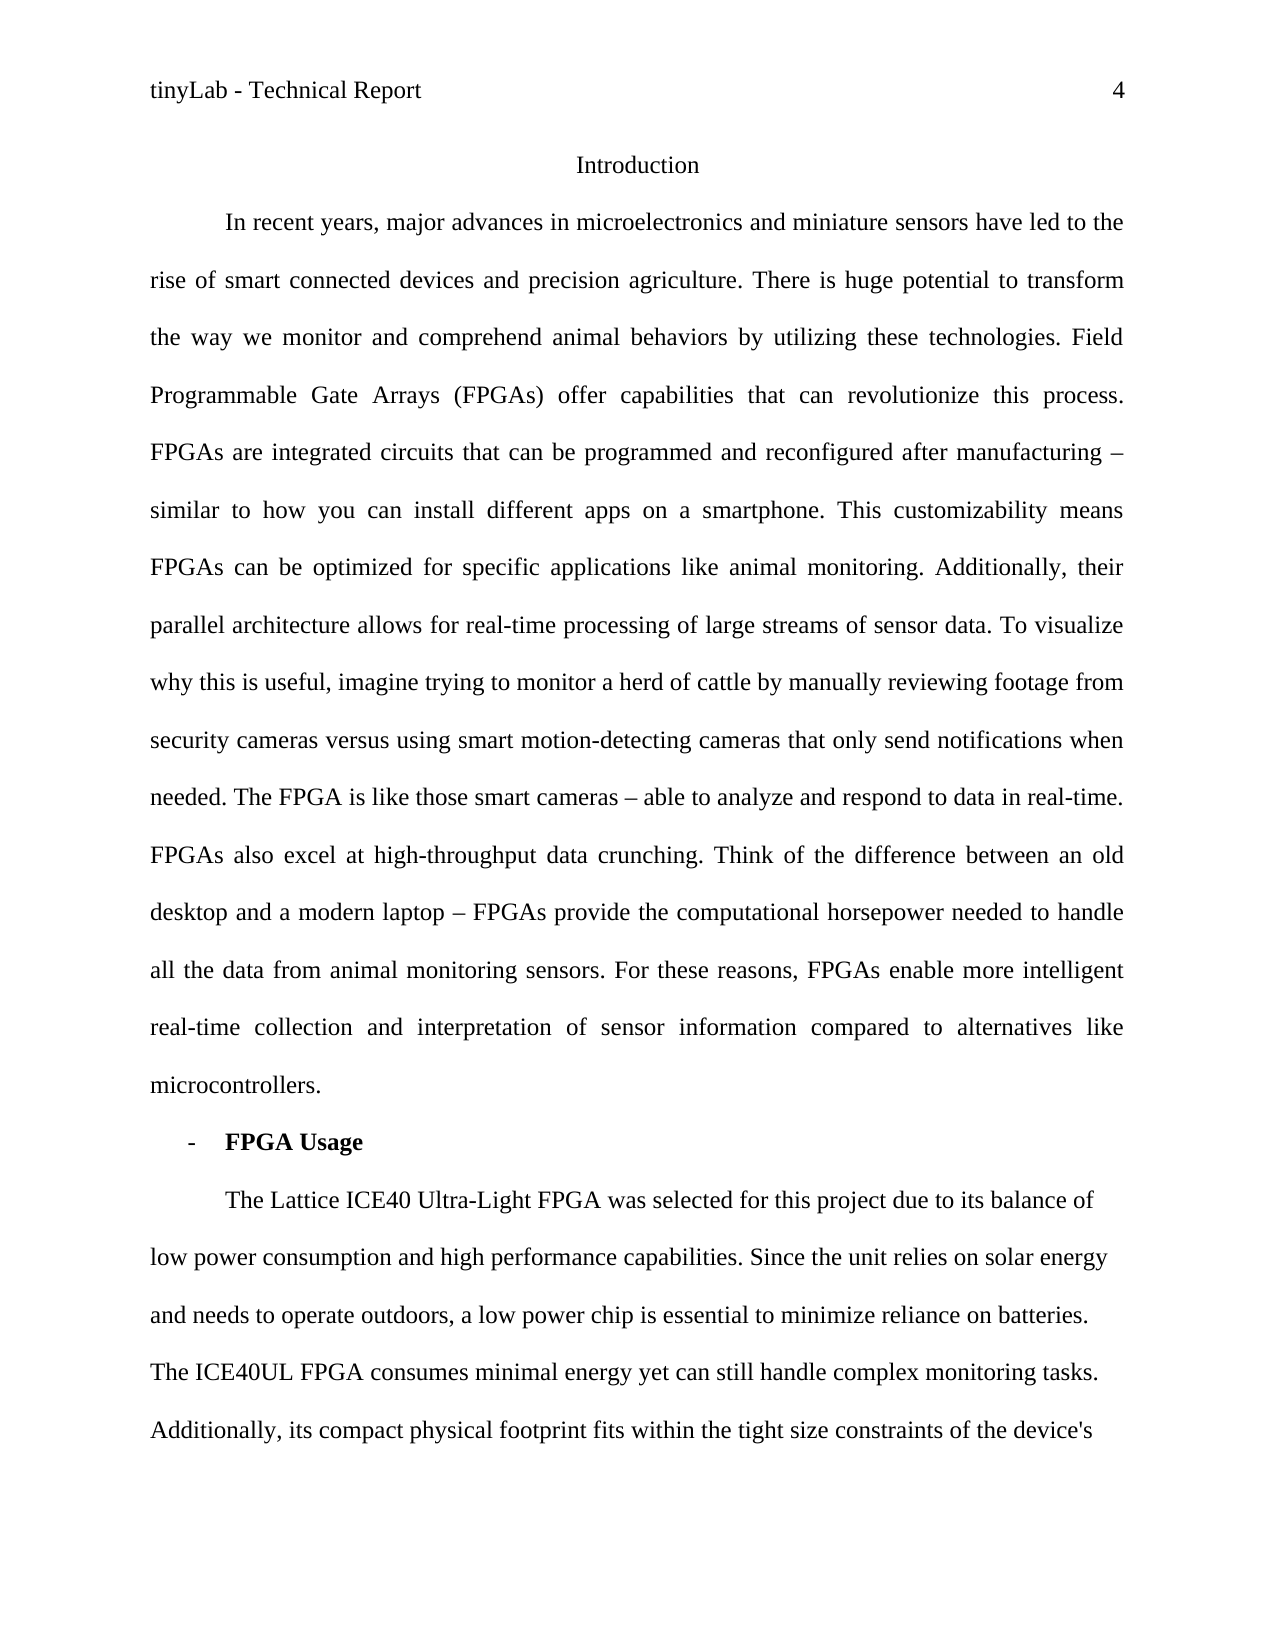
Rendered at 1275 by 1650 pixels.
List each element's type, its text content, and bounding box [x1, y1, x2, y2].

subtitle FPGA Usage [187, 1127, 1125, 1156]
text Introduction [150, 150, 1125, 179]
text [150, 1185, 1125, 1444]
text In recent years, major advances in microelectronics and miniature sensors have led to the rise of smart connected devices and precision agriculture. There is huge potential to transform the way we monitor and comprehend animal behaviors by utilizing these technologies. Field Programmable Gate Arrays (FPGAs) offer capabilities that can revolutionize this process. FPGAs are integrated circuits that can be programmed and reconfigured after manufacturing – similar to how you can install different apps on a smartphone. This customizability means FPGAs can be optimized for specific applications like animal monitoring. Additionally, their parallel architecture allows for real-time processing of large streams of sensor data. To visualize why this is useful, imagine trying to monitor a herd of cattle by manually reviewing footage from security cameras versus using smart motion-detecting cameras that only send notifications when needed. The FPGA is like those smart cameras – able to analyze and respond to data in real-time. FPGAs also excel at high-throughput data crunching. Think of the difference between an old desktop and a modern laptop – FPGAs provide the computational horsepower needed to handle all the data from animal monitoring sensors. For these reasons, FPGAs enable more intelligent real-time collection and interpretation of sensor information compared to alternatives like microcontrollers. [150, 207, 1125, 1099]
